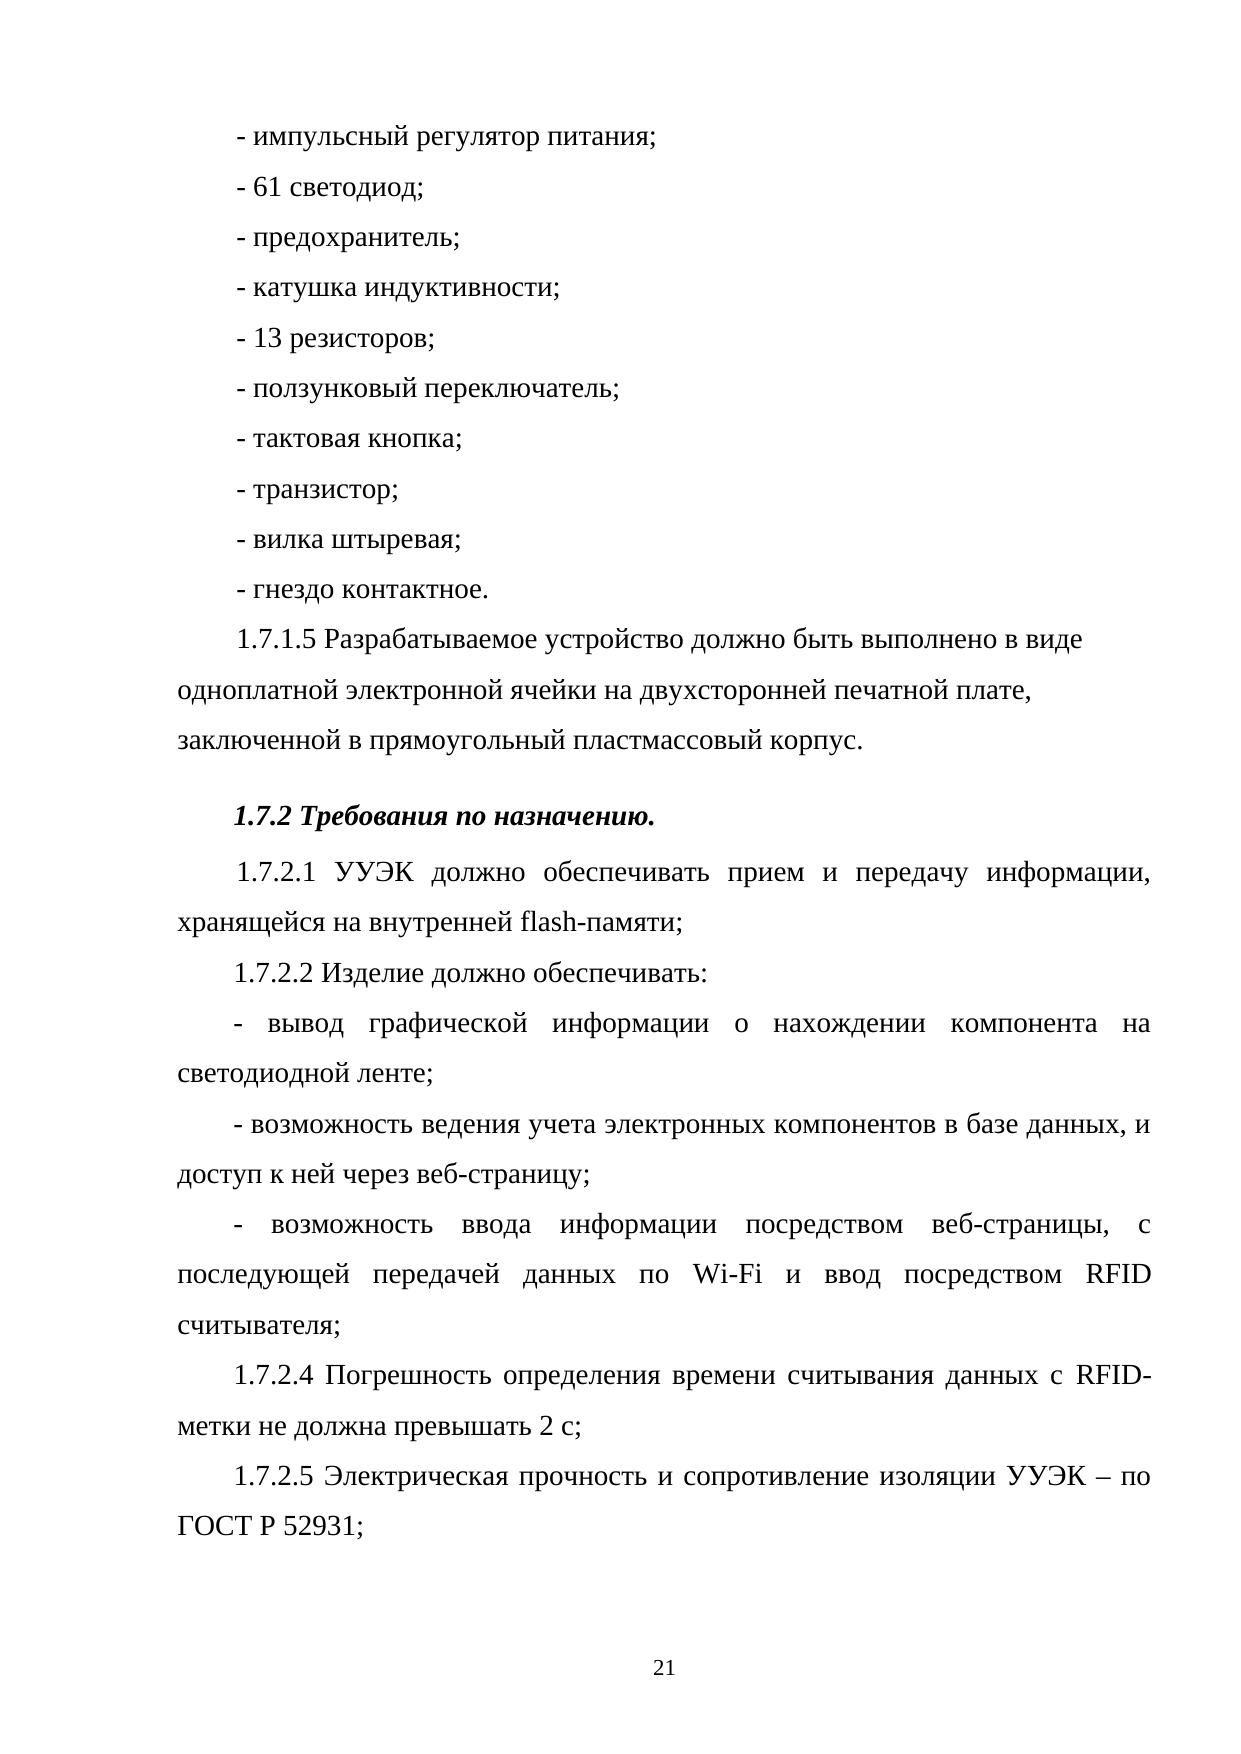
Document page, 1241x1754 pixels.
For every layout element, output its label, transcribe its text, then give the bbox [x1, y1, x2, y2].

list 1.7.2.1 УУЭК должно обеспечивать прием и передачу информации, хранящейся на внутренней flash-памяти; [177, 854, 1152, 938]
list 1.7.2.5 Электрическая прочность и сопротивление изоляции УУЭК – по ГОСТ Р 52931; [177, 1458, 1152, 1542]
list - вывод графической информации о нахождении компонента на светодиодной ленте; [177, 1005, 1152, 1089]
list - предохранитель; [177, 219, 1152, 253]
subtitle 1.7.2 Требования по назначению. [177, 798, 1152, 831]
list - 13 резисторов; [177, 320, 1152, 353]
list - транзистор; [177, 471, 1152, 504]
list - возможность ведения учета электронных компонентов в базе данных, и доступ к ней через веб-страницу; [177, 1106, 1152, 1189]
list - 61 светодиод; [177, 169, 1152, 202]
list 1.7.1.5 Разрабатываемое устройство должно быть выполнено в виде одноплатной электронной ячейки на двухсторонней печатной плате, заключенной в прямоугольный пластмассовый корпус. [177, 622, 1152, 756]
list - импульсный регулятор питания; [177, 118, 1152, 152]
list - возможность ввода информации посредством веб-страницы, с последующей передачей данных по Wi-Fi и ввод посредством RFID считывателя; [177, 1206, 1152, 1341]
list - ползунковый переключатель; [177, 370, 1152, 404]
list - гнездо контактное. [177, 571, 1152, 605]
list - тактовая кнопка; [177, 420, 1152, 454]
list - катушка индуктивности; [177, 269, 1152, 303]
list 1.7.2.4 Погрешность определения времени считывания данных с RFID-метки не должна превышать 2 с; [177, 1357, 1152, 1441]
list 1.7.2.2 Изделие должно обеспечивать: [177, 955, 1152, 988]
list - вилка штыревая; [177, 521, 1152, 554]
